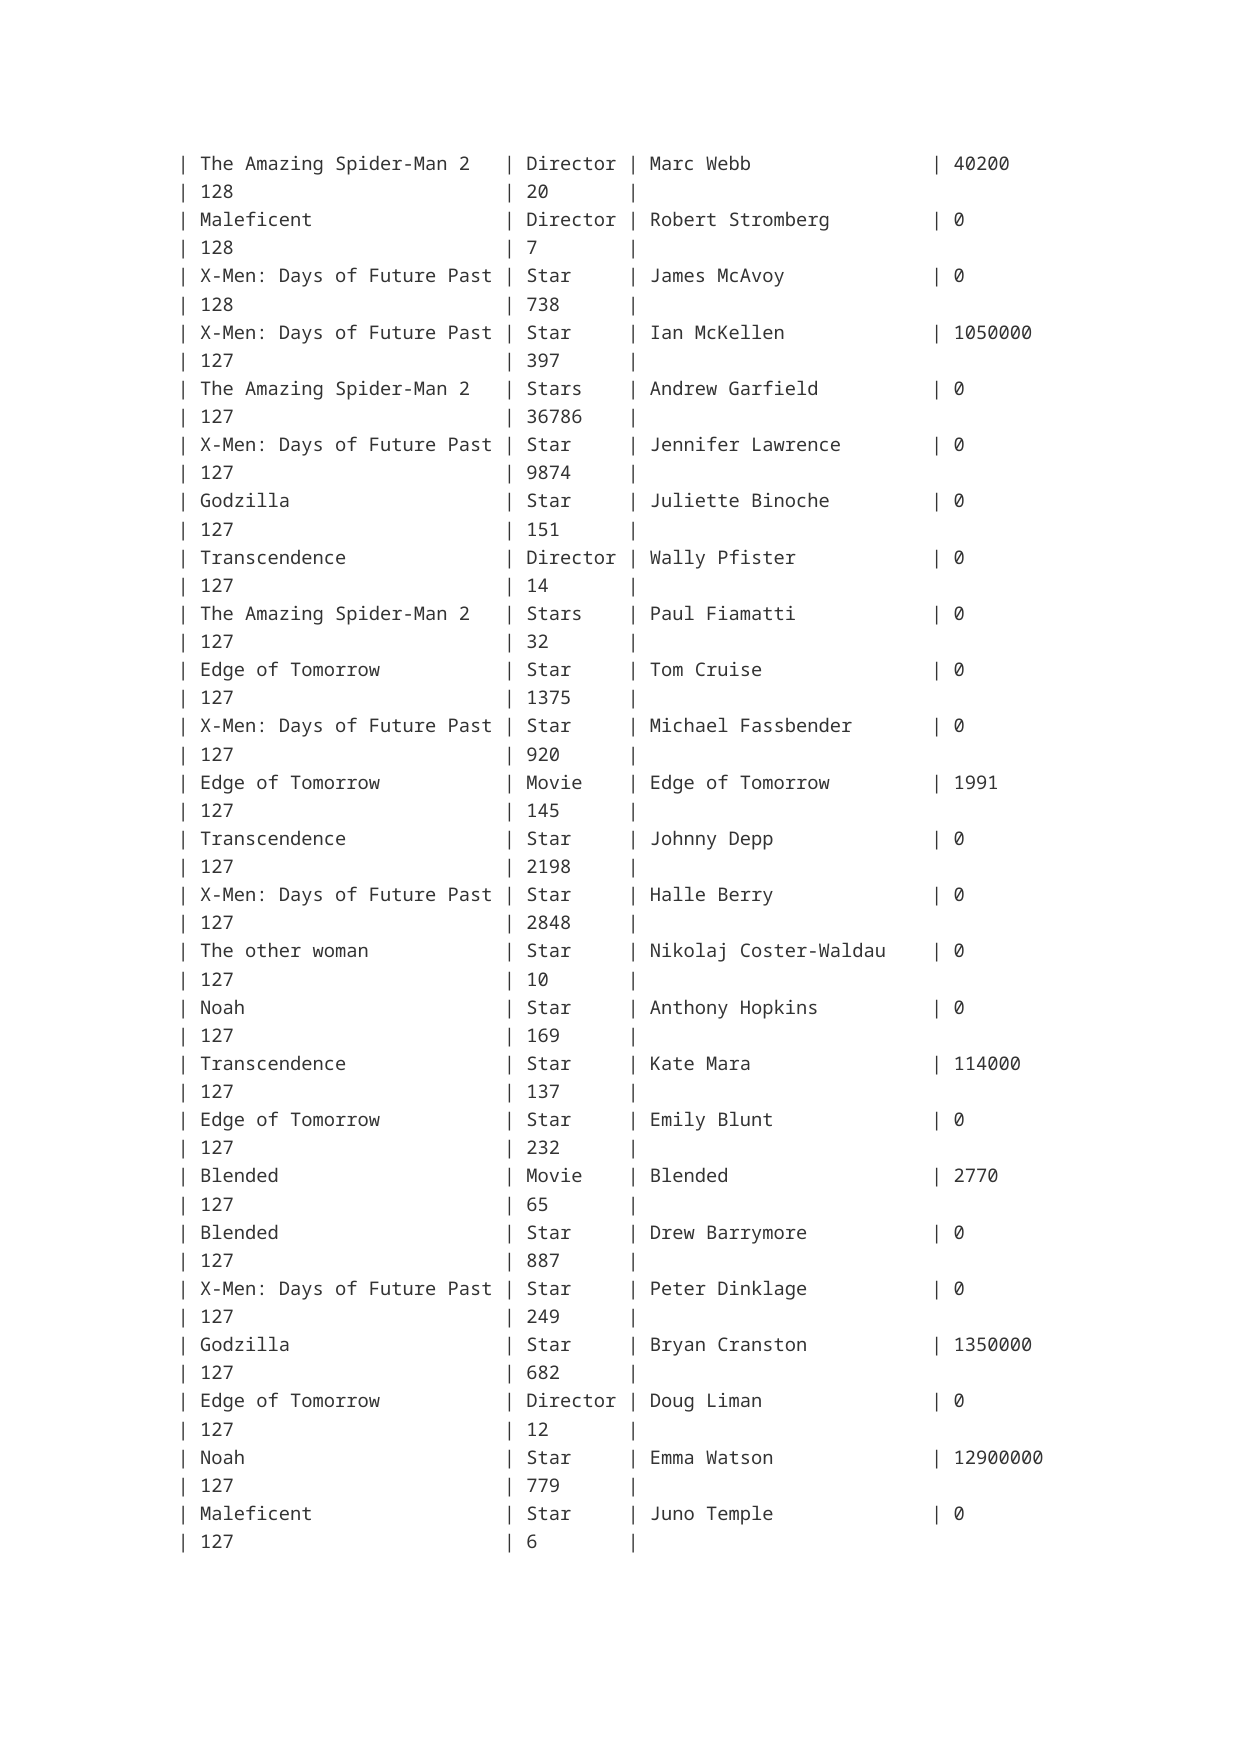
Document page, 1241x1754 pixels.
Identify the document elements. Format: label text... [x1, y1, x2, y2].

text | Transcendence | Director | Wally Pfister | 0 | 127 | 14 | [177, 541, 1063, 598]
text | Godzilla | Star | Bryan Cranston | 1350000 | 127 | 682 | [177, 1329, 1063, 1385]
text | X-Men: Days of Future Past | Star | Michael Fassbender | 0 | 127 | 920 | [177, 710, 1063, 766]
text | Edge of Tomorrow | Movie | Edge of Tomorrow | 1991 | 127 | 145 | [177, 766, 1063, 823]
text | Transcendence | Star | Johnny Depp | 0 | 127 | 2198 | [177, 823, 1063, 879]
text | The other woman | Star | Nikolaj Coster-Waldau | 0 | 127 | 10 | [177, 935, 1063, 991]
text | X-Men: Days of Future Past | Star | James McAvoy | 0 | 128 | 738 | [177, 260, 1063, 316]
text | Edge of Tomorrow | Director | Doug Liman | 0 | 127 | 12 | [177, 1385, 1063, 1441]
text | X-Men: Days of Future Past | Star | Halle Berry | 0 | 127 | 2848 | [177, 879, 1063, 935]
text | Godzilla | Star | Juliette Binoche | 0 | 127 | 151 | [177, 485, 1063, 541]
text | Blended | Star | Drew Barrymore | 0 | 127 | 887 | [177, 1216, 1063, 1273]
text | Blended | Movie | Blended | 2770 | 127 | 65 | [177, 1160, 1063, 1216]
text | The Amazing Spider-Man 2 | Stars | Paul Fiamatti | 0 | 127 | 32 | [177, 598, 1063, 654]
text | The Amazing Spider-Man 2 | Stars | Andrew Garfield | 0 | 127 | 36786 | [177, 373, 1063, 429]
text | Transcendence | Star | Kate Mara | 114000 | 127 | 137 | [177, 1048, 1063, 1104]
text | X-Men: Days of Future Past | Star | Peter Dinklage | 0 | 127 | 249 | [177, 1273, 1063, 1329]
text | The Amazing Spider-Man 2 | Director | Marc Webb | 40200 | 128 | 20 | [177, 148, 1063, 204]
text | Noah | Star | Emma Watson | 12900000 | 127 | 779 | [177, 1441, 1063, 1498]
text | Noah | Star | Anthony Hopkins | 0 | 127 | 169 | [177, 991, 1063, 1048]
text | Maleficent | Star | Juno Temple | 0 | 127 | 6 | [177, 1498, 1063, 1554]
text | X-Men: Days of Future Past | Star | Ian McKellen | 1050000 | 127 | 397 | [177, 316, 1063, 373]
text | Maleficent | Director | Robert Stromberg | 0 | 128 | 7 | [177, 204, 1063, 260]
text | Edge of Tomorrow | Star | Emily Blunt | 0 | 127 | 232 | [177, 1104, 1063, 1160]
text | Edge of Tomorrow | Star | Tom Cruise | 0 | 127 | 1375 | [177, 654, 1063, 710]
text | X-Men: Days of Future Past | Star | Jennifer Lawrence | 0 | 127 | 9874 | [177, 429, 1063, 485]
